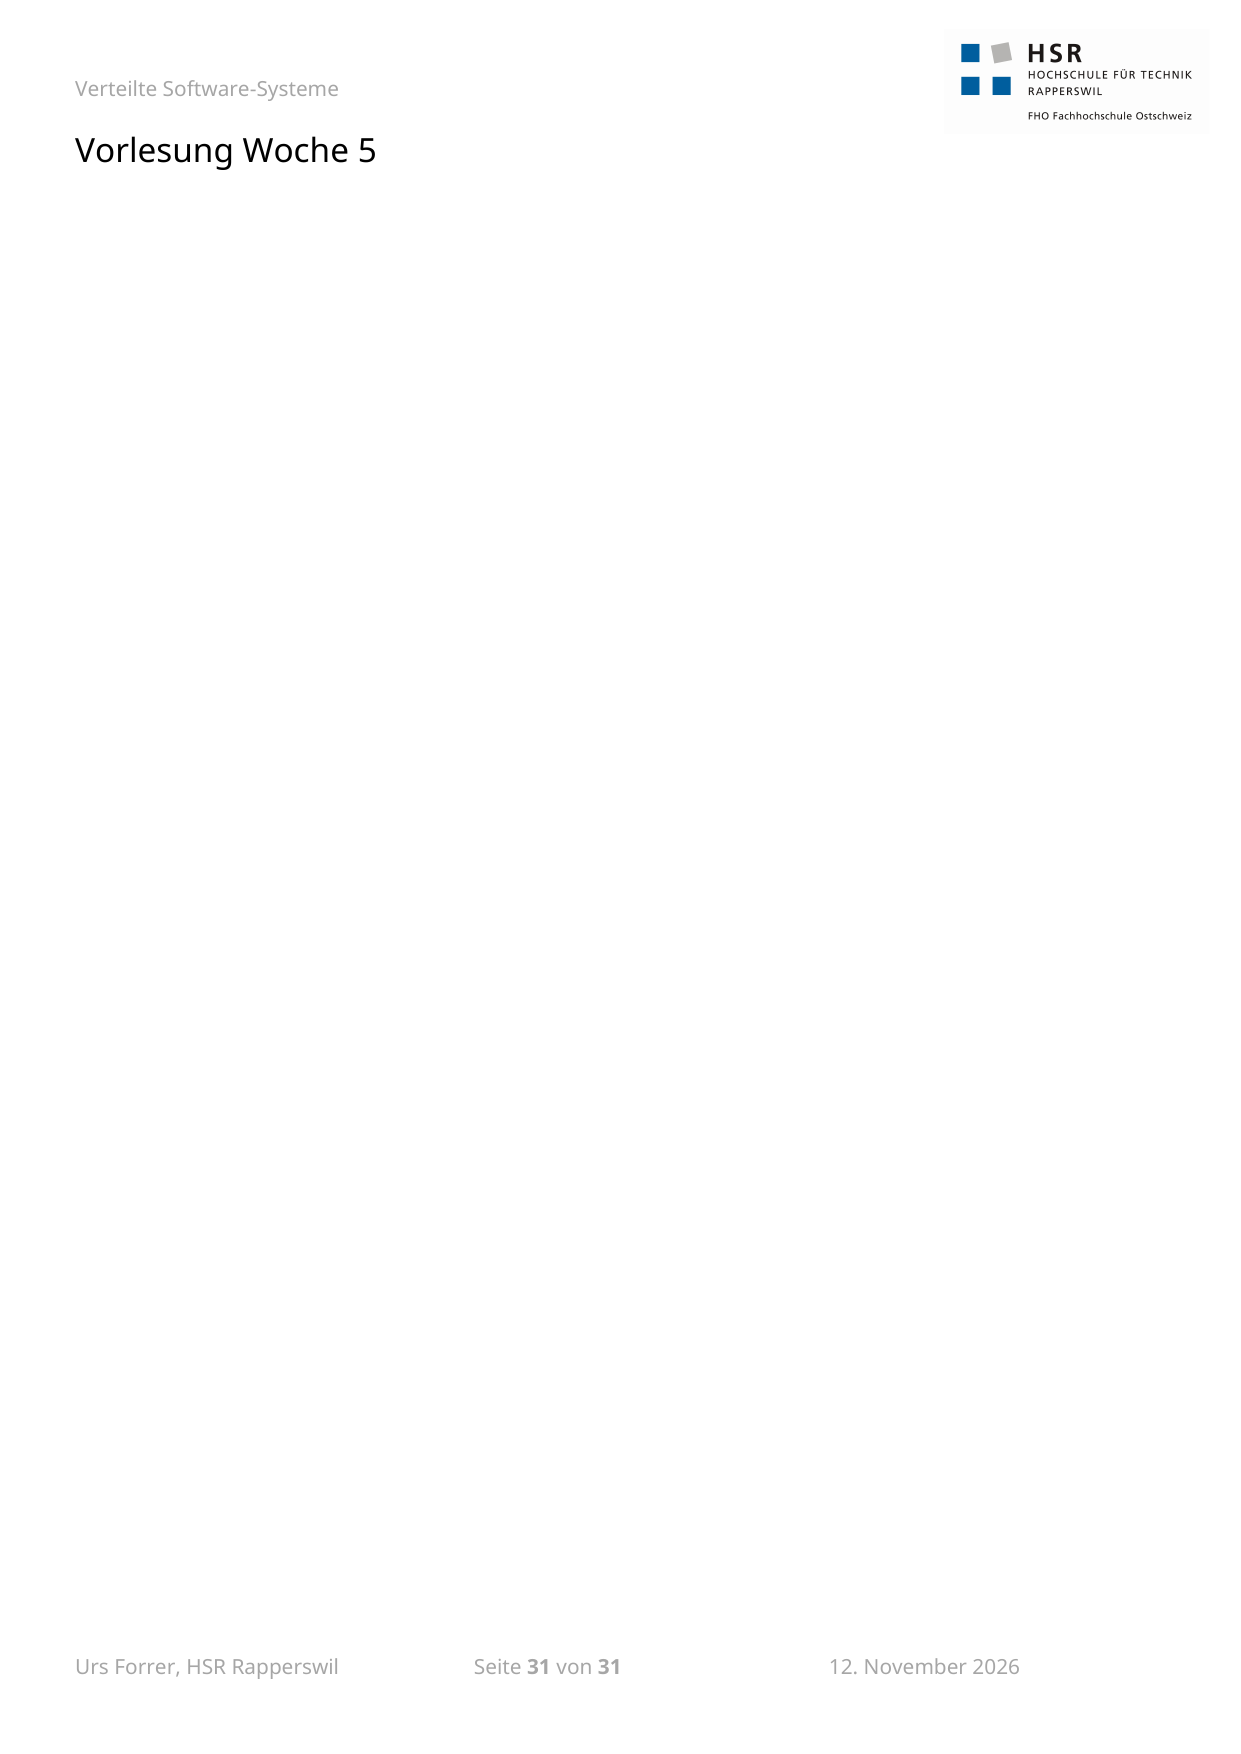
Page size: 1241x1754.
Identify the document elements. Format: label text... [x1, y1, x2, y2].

picture [943, 29, 1210, 134]
subtitle Vorlesung Woche 5 [75, 127, 1165, 173]
